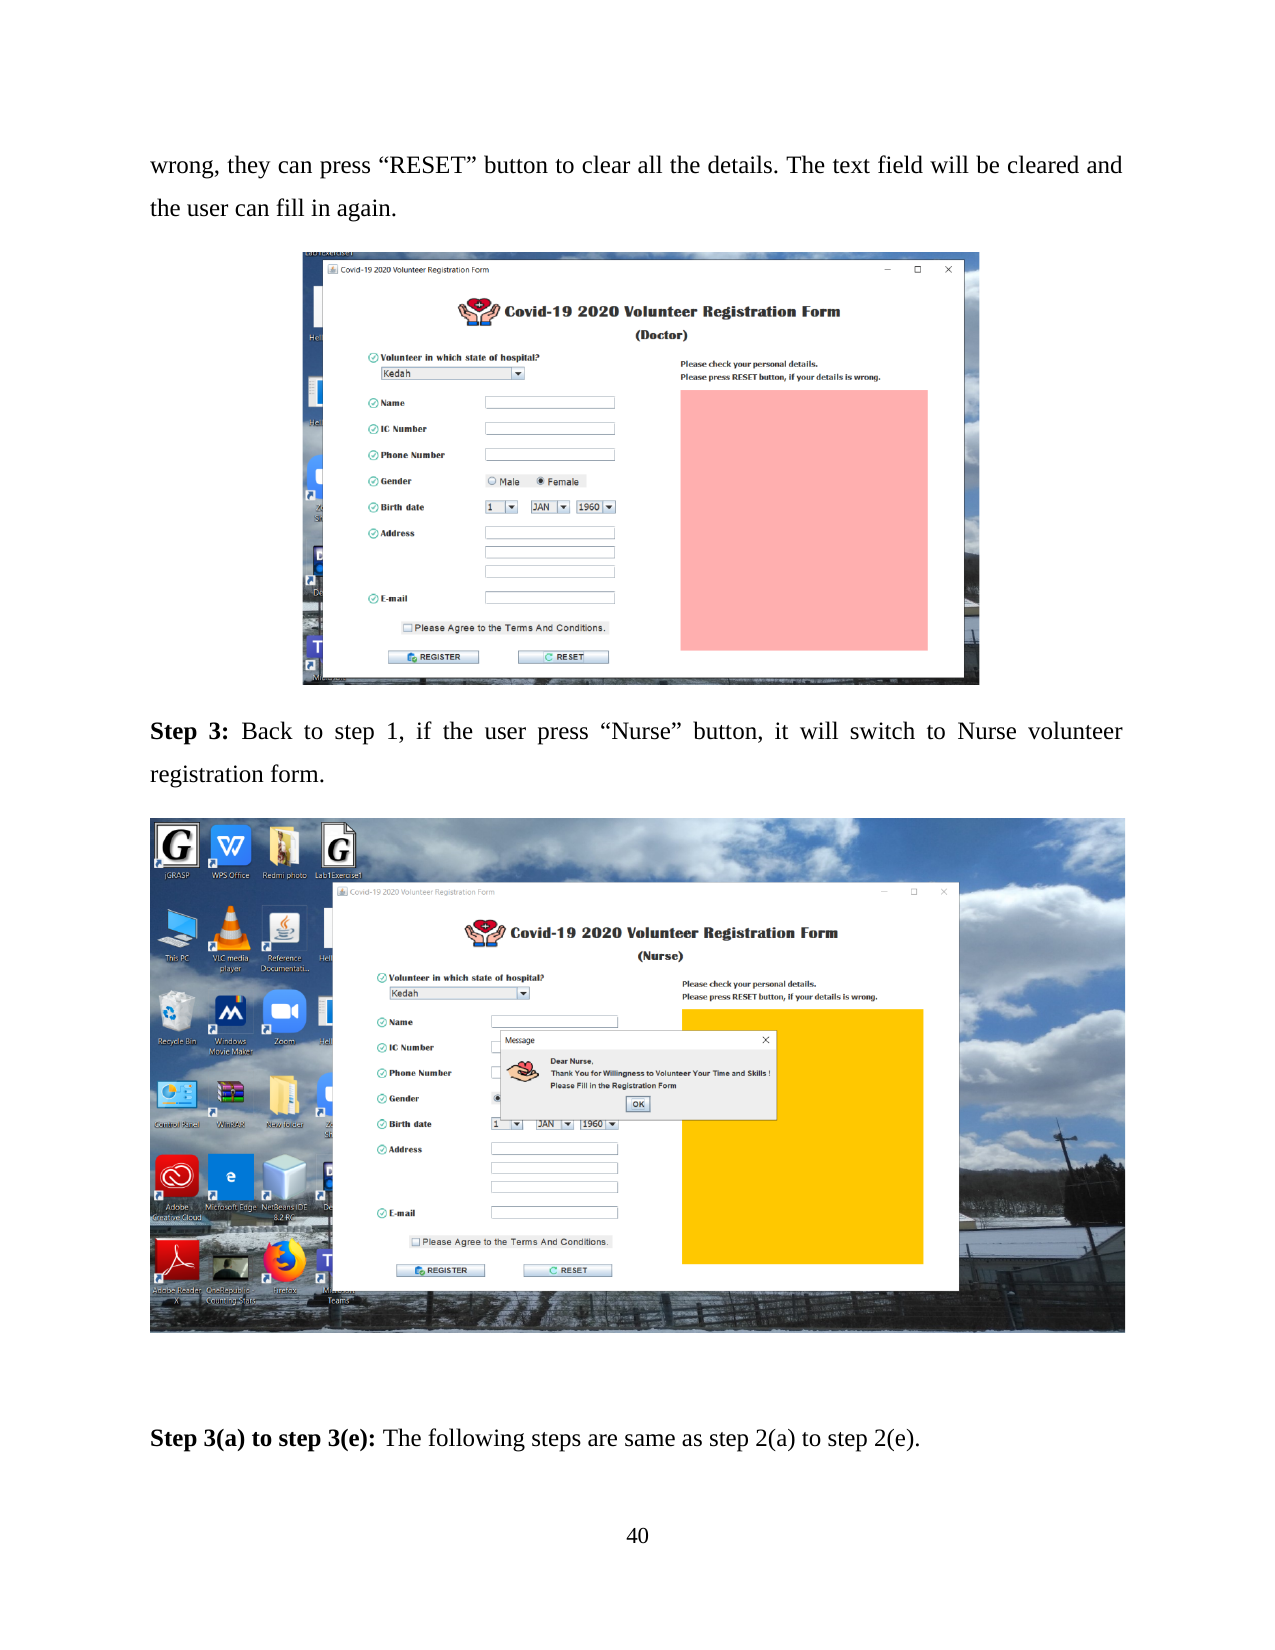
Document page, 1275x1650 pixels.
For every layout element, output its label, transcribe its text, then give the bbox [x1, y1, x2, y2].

picture [150, 818, 1125, 1333]
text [150, 150, 1125, 222]
text Step 3: Back to step 1, if the user press “Nurse” button, it will switch to Nurse volunteer registration form. [150, 716, 1125, 788]
picture [302, 252, 980, 685]
text Step 3(a) to step 3(e): The following steps are same as step 2(a) to step 2(e). [150, 1423, 1125, 1452]
